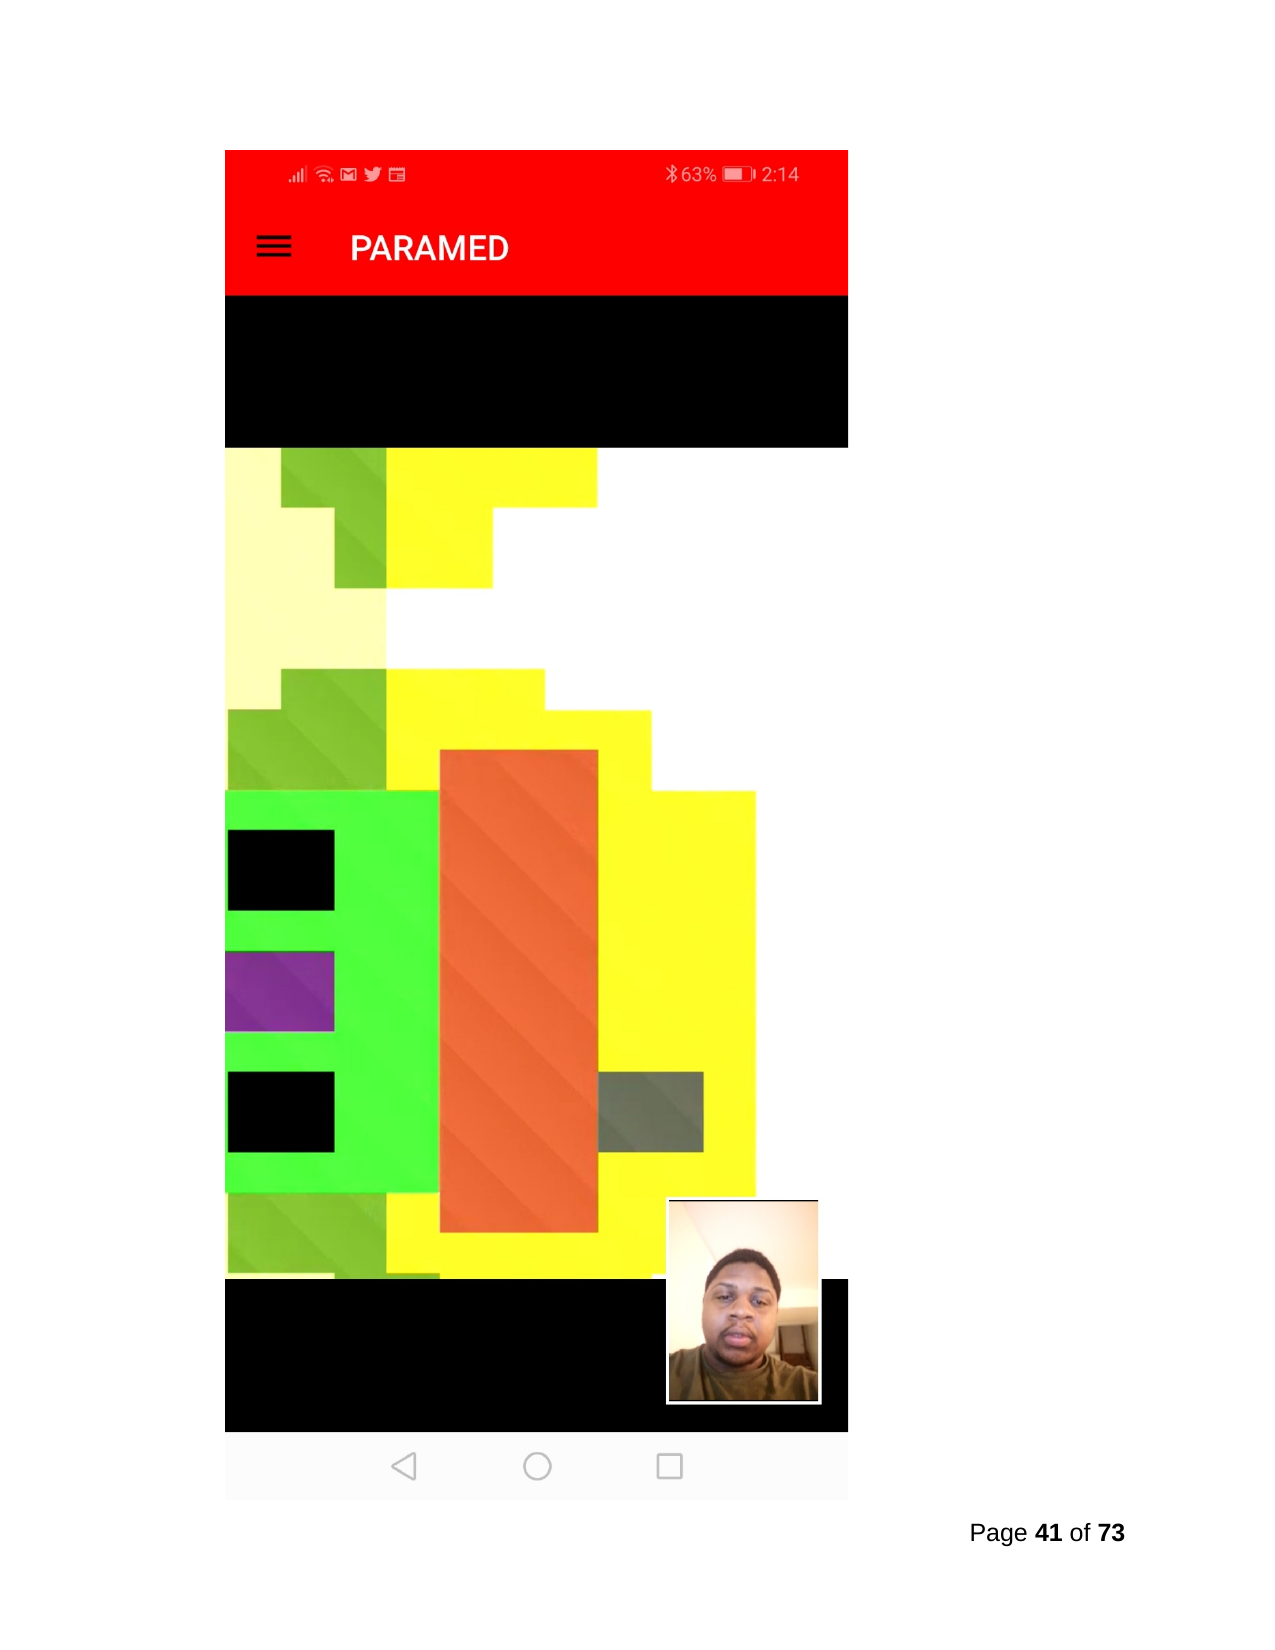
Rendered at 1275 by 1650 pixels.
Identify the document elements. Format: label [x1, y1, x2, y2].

picture [225, 150, 849, 1500]
